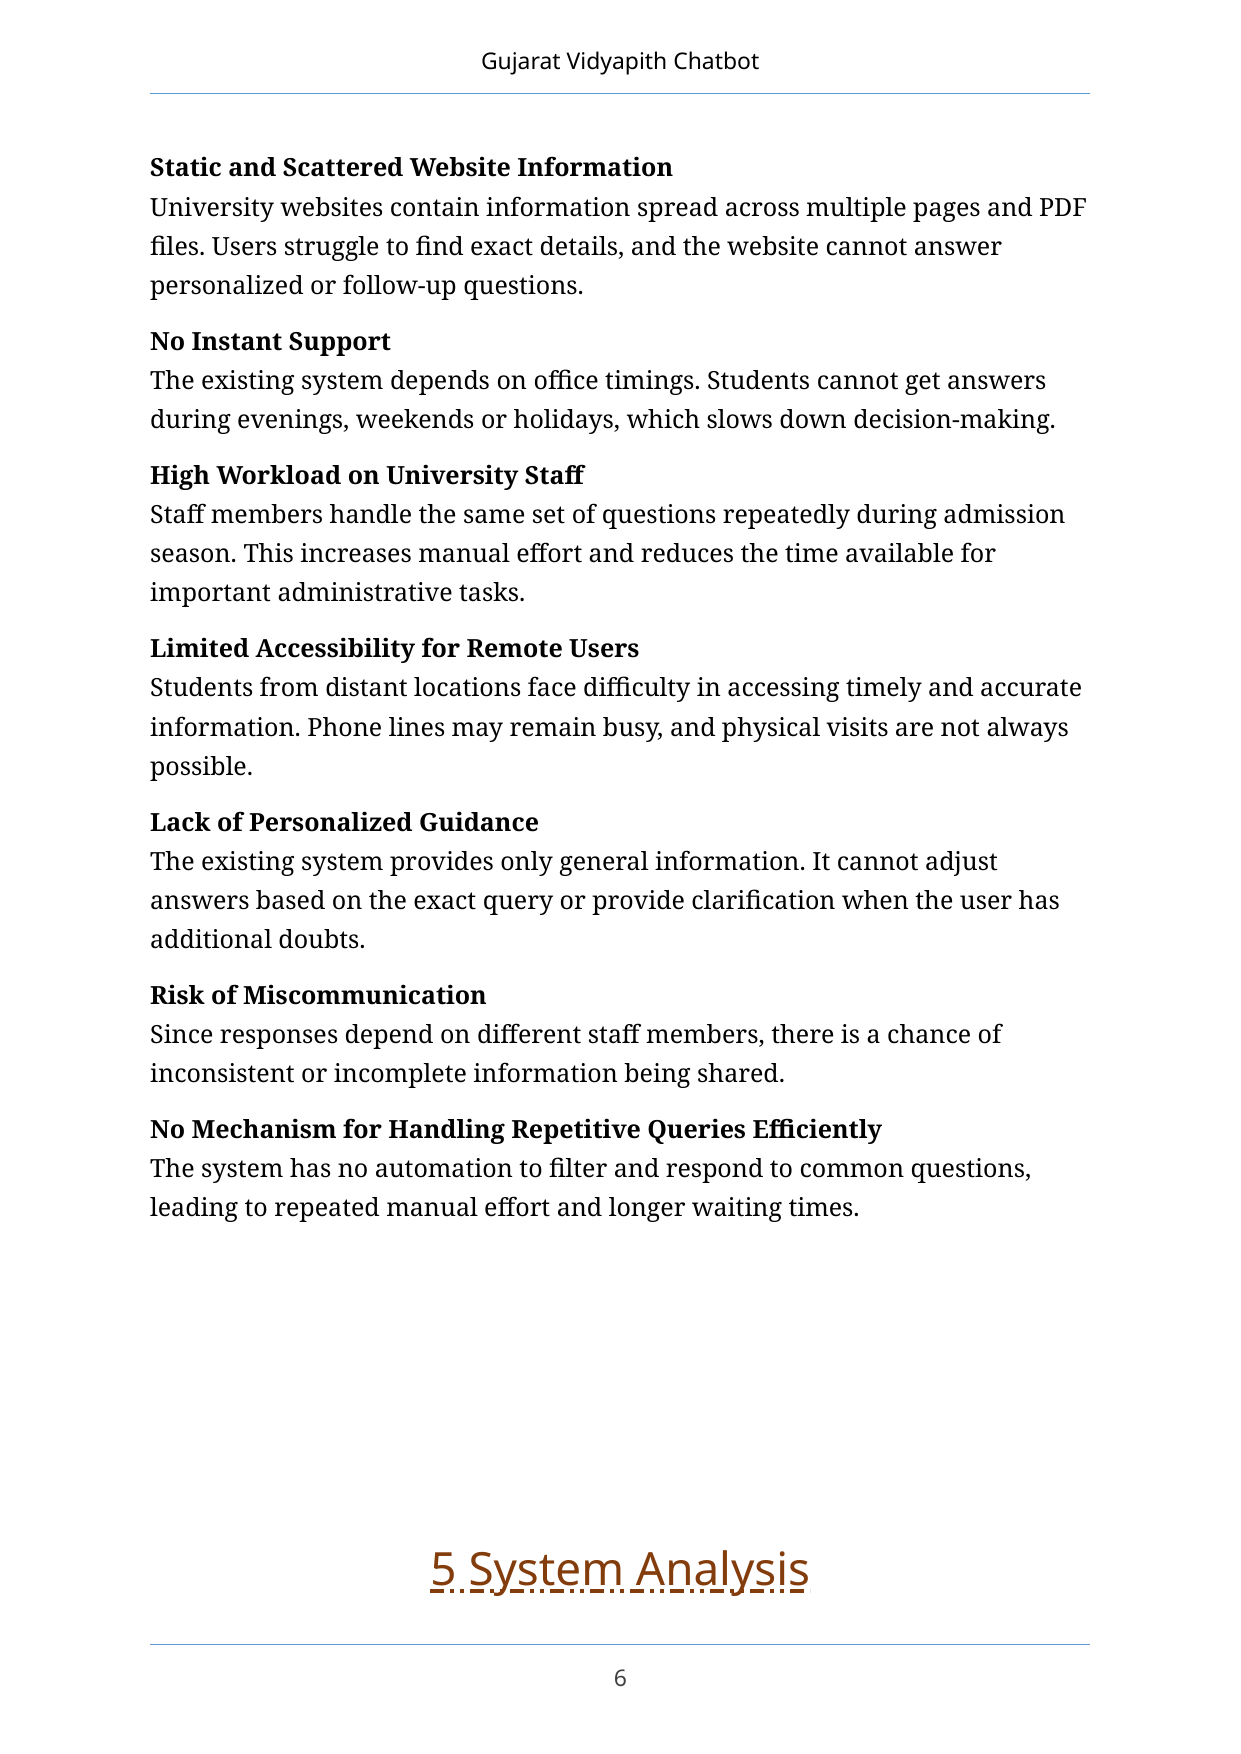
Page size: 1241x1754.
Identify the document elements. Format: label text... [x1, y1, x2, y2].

text No Mechanism for Handling Repetitive Queries Efficiently The system has no automation to filter and respond to common questions, leading to repeated manual effort and longer waiting times. [150, 1112, 1090, 1224]
text Static and Scattered Website Information University websites contain information spread across multiple pages and PDF files. Users struggle to find exact details, and the website cannot answer personalized or follow-up questions. [150, 150, 1090, 302]
text High Workload on University Staff Staff members handle the same set of questions repeatedly during admission season. This increases manual effort and reduces the time available for important administrative tasks. [150, 457, 1090, 609]
text Risk of Miscommunication Since responses depend on different staff members, there is a chance of inconsistent or incomplete information being shared. [150, 977, 1090, 1090]
text Limited Accessibility for Remote Users Students from distant locations face difficulty in accessing timely and accurate information. Phone lines may remain busy, and physical visits are not always possible. [150, 631, 1090, 782]
text Lack of Personalized Guidance The existing system provides only general information. It cannot adjust answers based on the exact query or provide clarification when the user has additional doubts. [150, 804, 1090, 956]
text No Instant Support The existing system depends on office timings. Students cannot get answers during evenings, weekends or holidays, which slows down decision-making. [150, 323, 1090, 436]
text 5 System Analysis [150, 1537, 1090, 1599]
